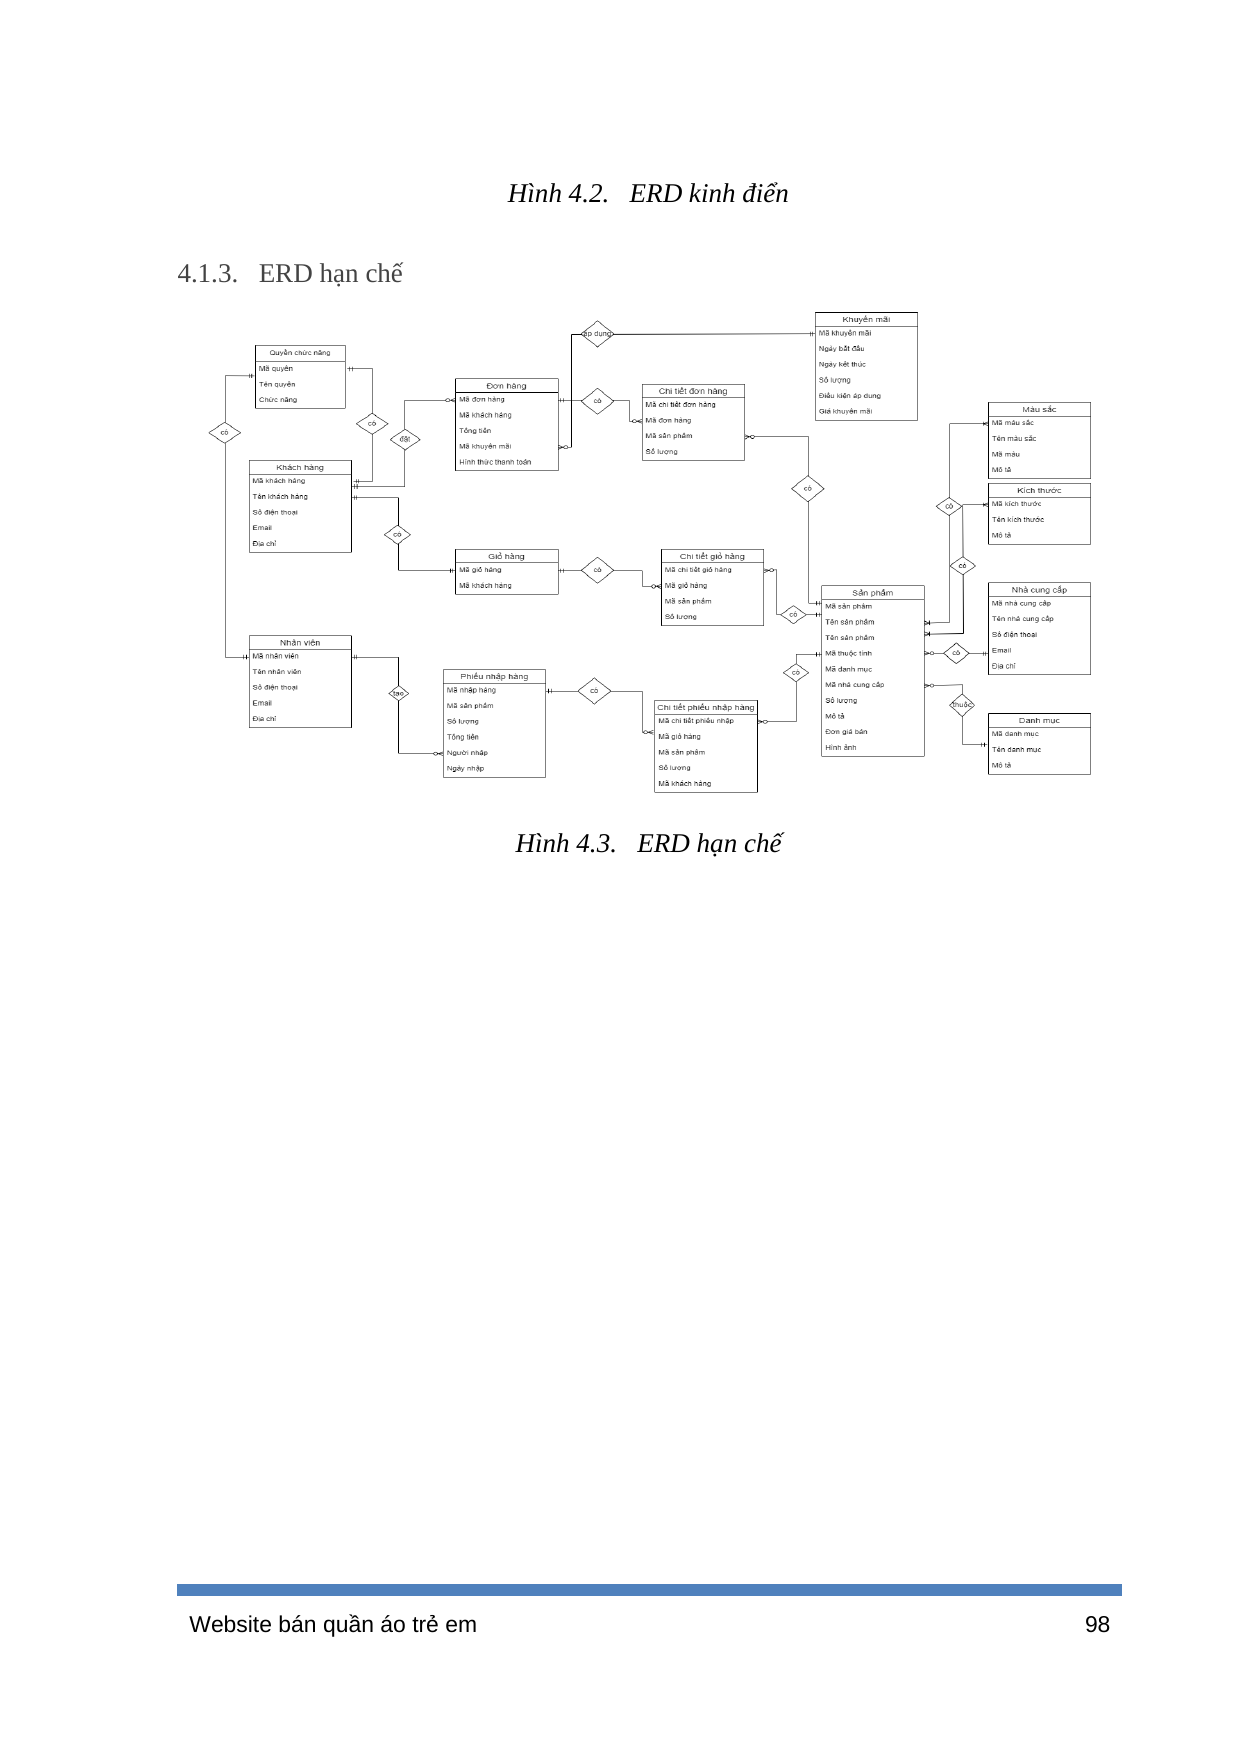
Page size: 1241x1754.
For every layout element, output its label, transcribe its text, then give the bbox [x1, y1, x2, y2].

picture [208, 312, 1091, 794]
text Hình 4.2. ERD kinh điển [177, 177, 1122, 208]
text Hình 4.3. ERD hạn chế [177, 827, 1122, 858]
subtitle 4.1.3. ERD hạn chế [177, 257, 1122, 288]
